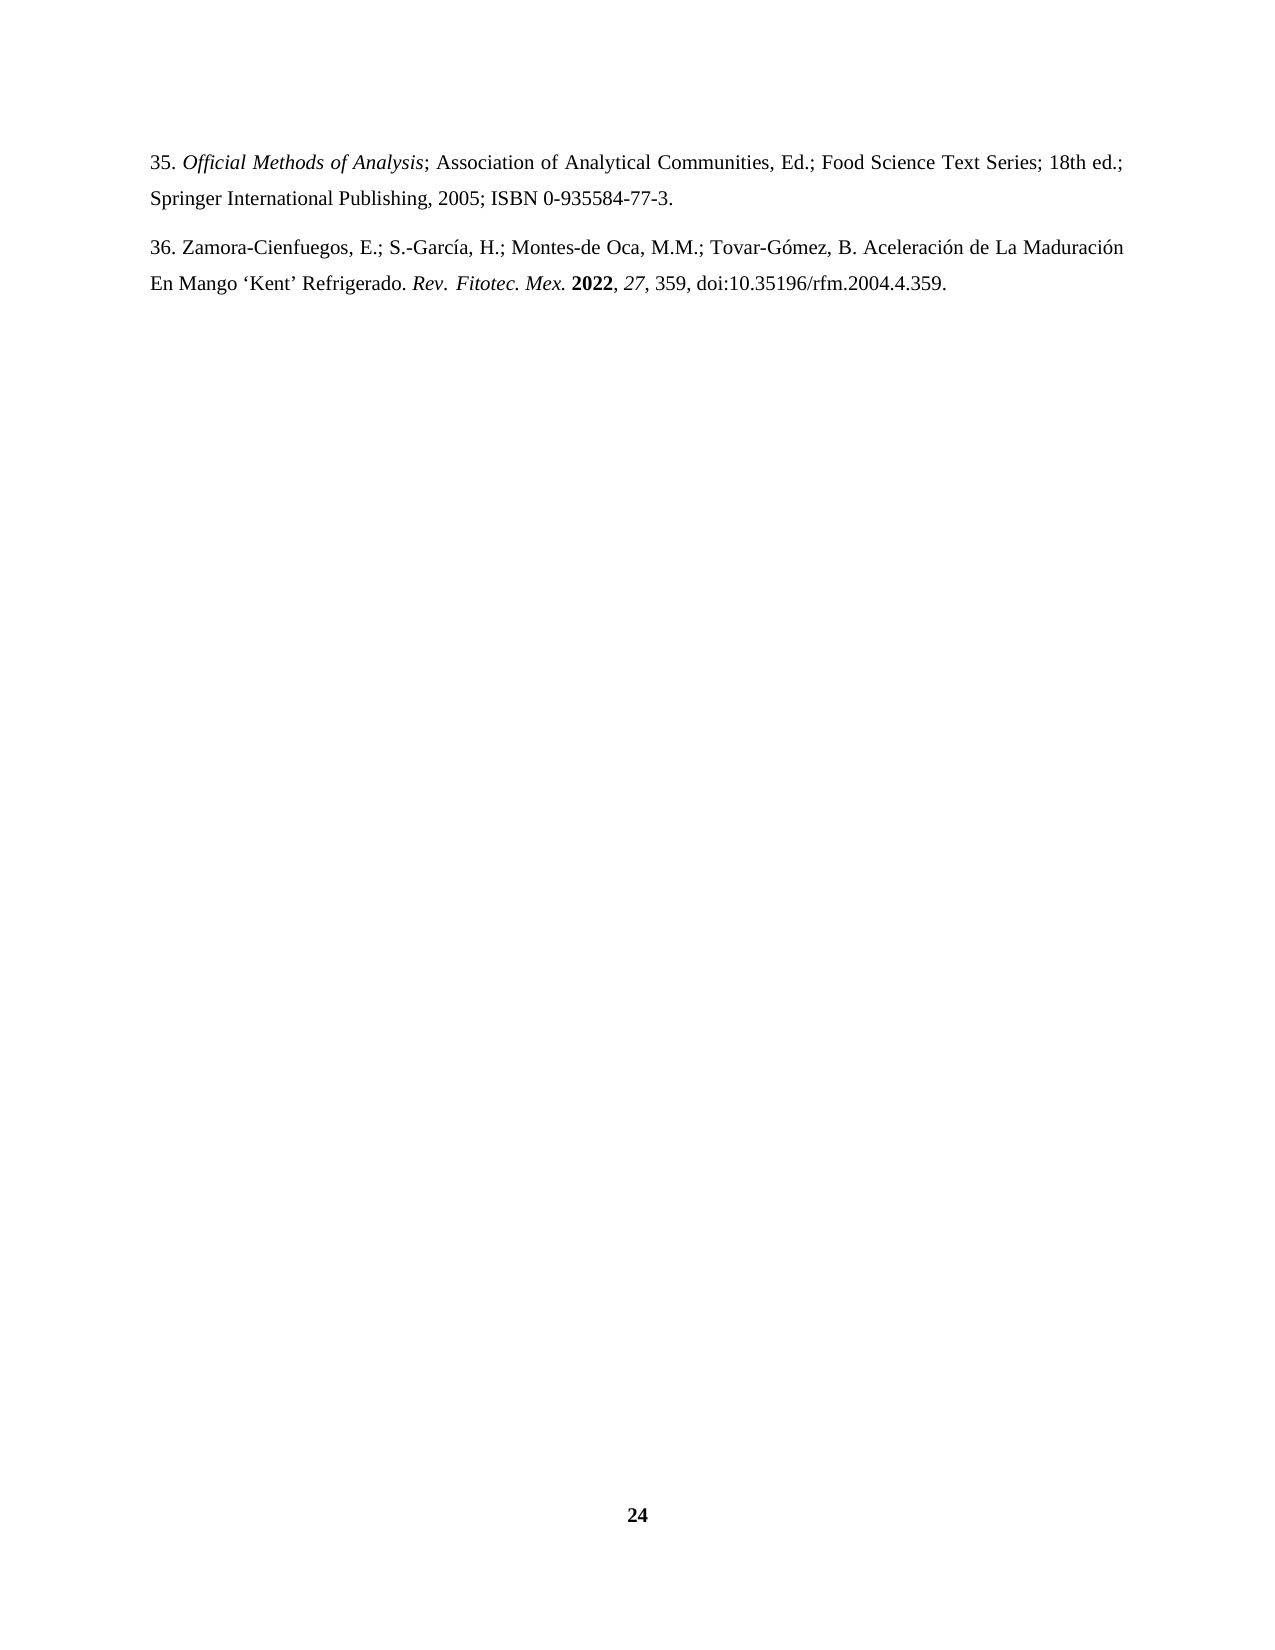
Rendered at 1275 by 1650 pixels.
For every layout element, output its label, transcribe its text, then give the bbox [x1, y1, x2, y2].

text 36. Zamora-Cienfuegos, E.; S.-García, H.; Montes-de Oca, M.M.; Tovar-Gómez, B. Aceleración de La Maduración En Mango ‘Kent’ Refrigerado. Rev. Fitotec. Mex. 2022, 27, 359, doi:10.35196/rfm.2004.4.359. [150, 234, 1125, 295]
text 35. Official Methods of Analysis; Association of Analytical Communities, Ed.; Food Science Text Series; 18th ed.; Springer International Publishing, 2005; ISBN 0-935584-77-3. [150, 150, 1125, 210]
